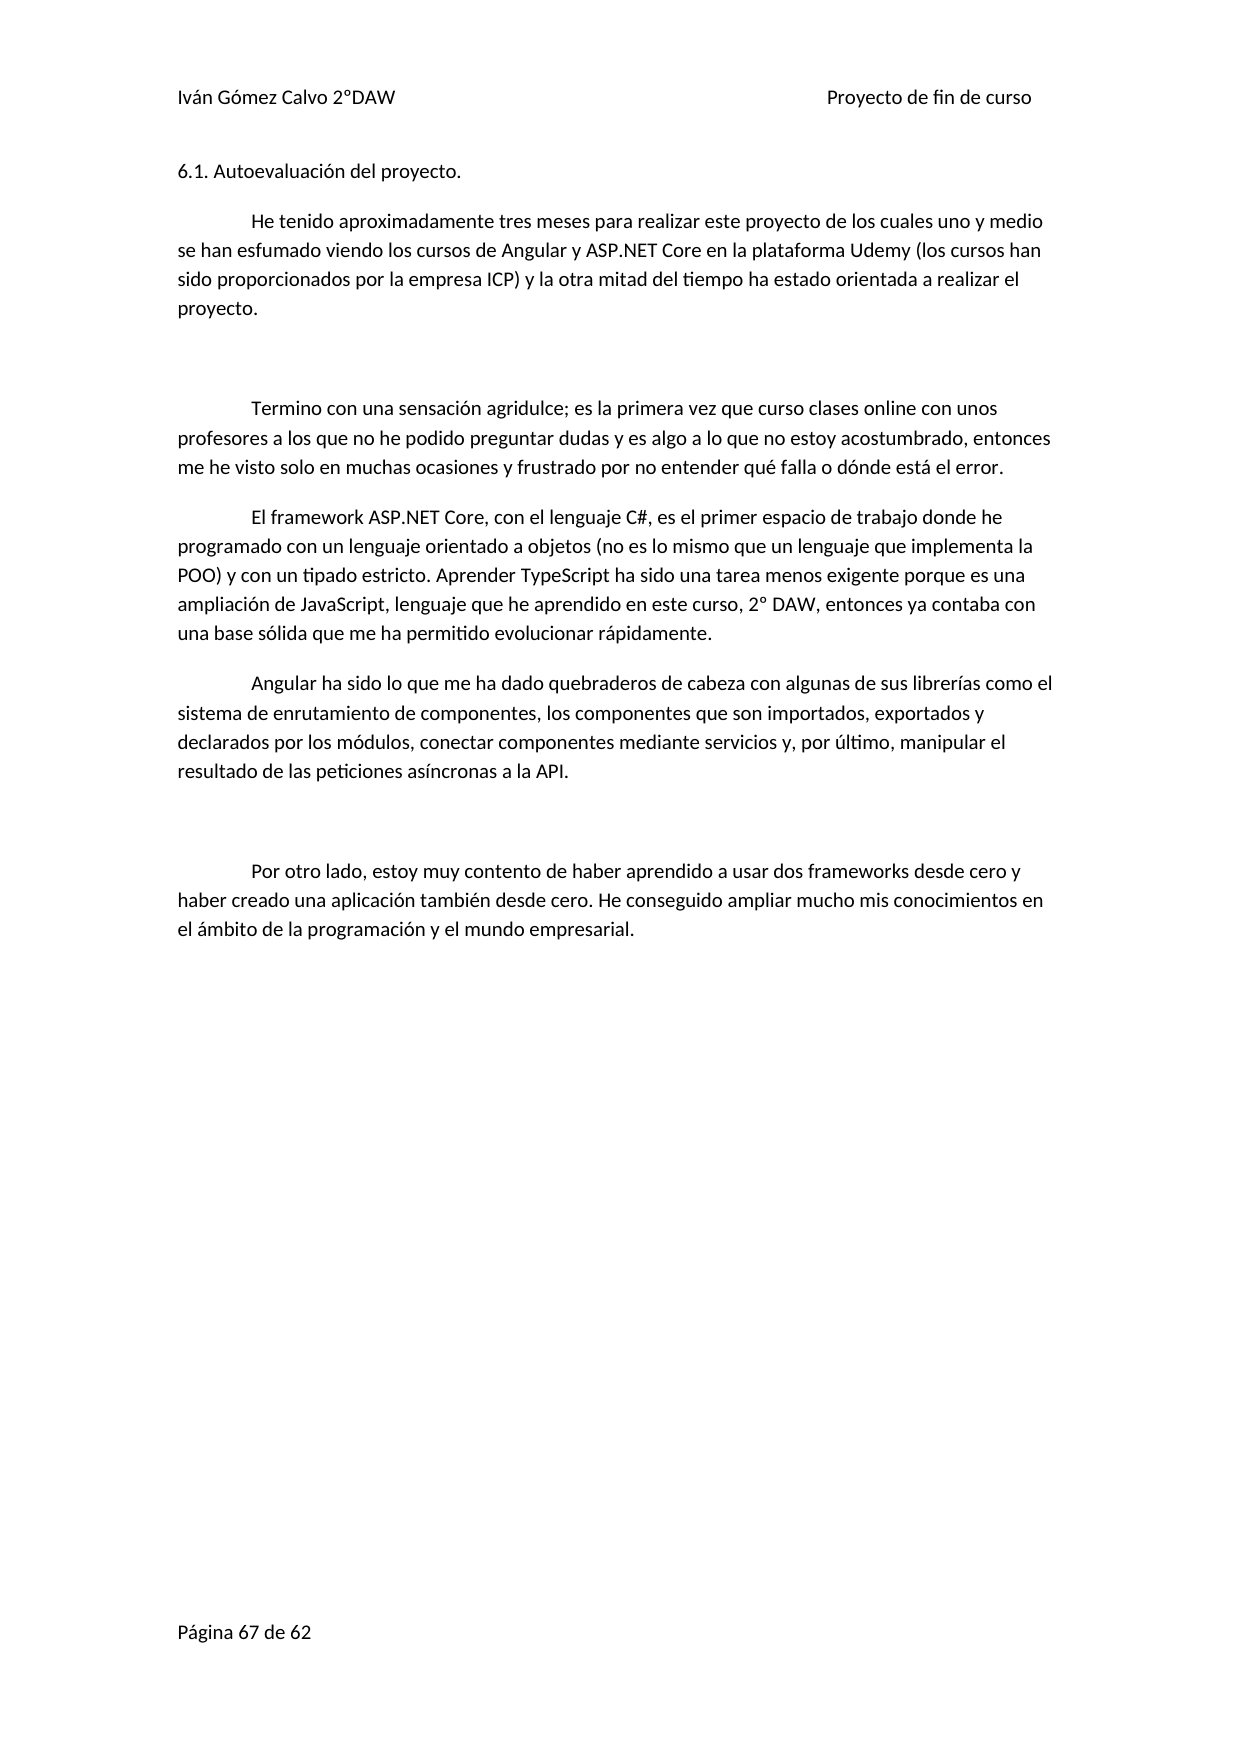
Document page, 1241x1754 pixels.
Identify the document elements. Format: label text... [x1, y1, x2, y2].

text Por otro lado, estoy muy contento de haber aprendido a usar dos frameworks desde cero y haber creado una aplicación también desde cero. He conseguido ampliar mucho mis conocimientos en el ámbito de la programación y el mundo empresarial. [177, 858, 1063, 942]
text Angular ha sido lo que me ha dado quebraderos de cabeza con algunas de sus librerías como el sistema de enrutamiento de componentes, los componentes que son importados, exportados y declarados por los módulos, conectar componentes mediante servicios y, por último, manipular el resultado de las peticiones asíncronas a la API. [177, 671, 1063, 783]
text El framework ASP.NET Core, con el lenguaje C#, es el primer espacio de trabajo donde he programado con un lenguaje orientado a objetos (no es lo mismo que un lenguaje que implementa la POO) y con un tipado estricto. Aprender TypeScript ha sido una tarea menos exigente porque es una ampliación de JavaScript, lenguaje que he aprendido en este curso, 2º DAW, entonces ya contaba con una base sólida que me ha permitido evolucionar rápidamente. [177, 504, 1063, 646]
text Termino con una sensación agridulce; es la primera vez que curso clases online con unos profesores a los que no he podido preguntar dudas y es algo a lo que no estoy acostumbrado, entonces me he visto solo en muchas ocasiones y frustrado por no entender qué falla o dónde está el error. [177, 396, 1063, 479]
text 6.1. Autoevaluación del proyecto. [177, 158, 1063, 183]
text He tenido aproximadamente tres meses para realizar este proyecto de los cuales uno y medio se han esfumado viendo los cursos de Angular y ASP.NET Core en la plataforma Udemy (los cursos han sido proporcionados por la empresa ICP) y la otra mitad del tiempo ha estado orientada a realizar el proyecto. [177, 208, 1063, 321]
